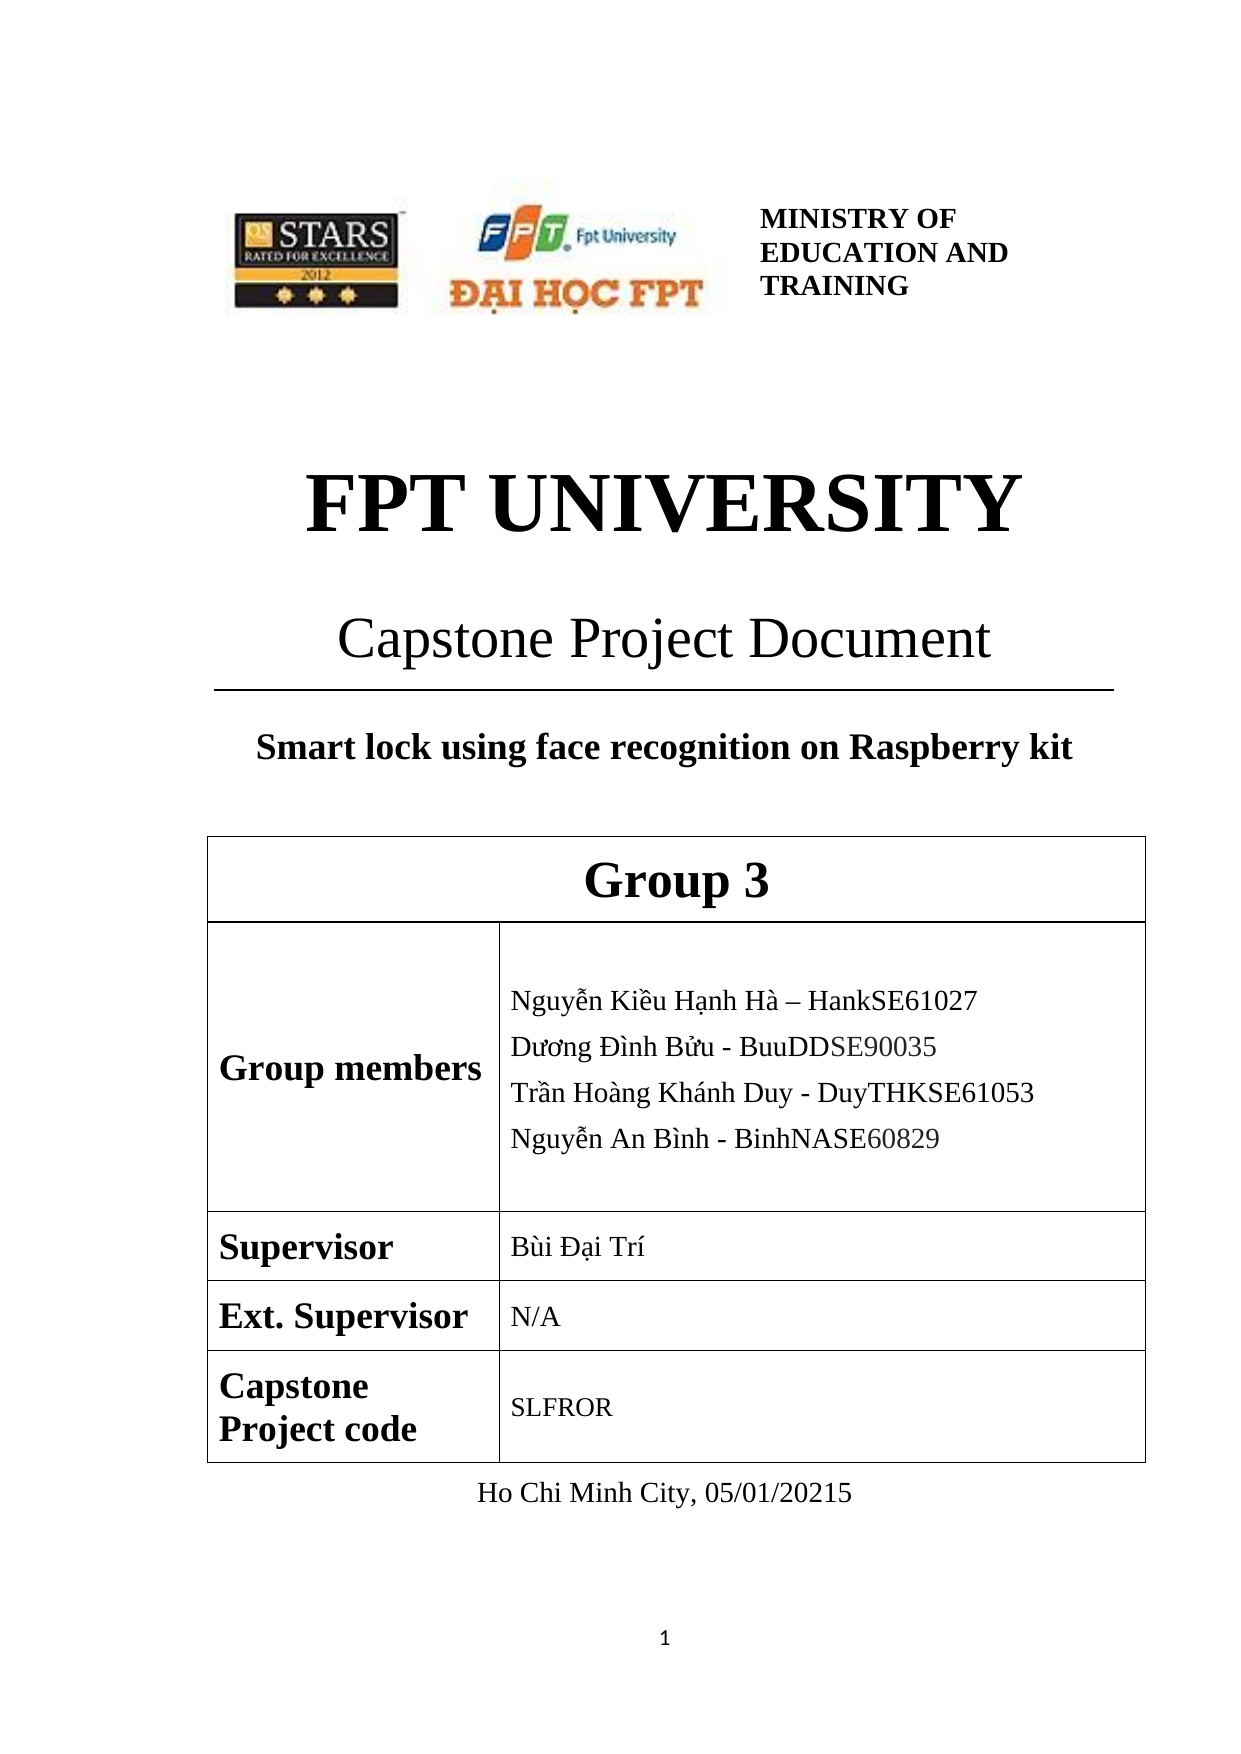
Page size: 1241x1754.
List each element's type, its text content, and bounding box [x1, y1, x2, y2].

text Ho Chi Minh City, 05/01/20215 [207, 1475, 1122, 1537]
table_cell Bùi Đại Trí [500, 1212, 1145, 1280]
table_cell N/A [500, 1281, 1145, 1349]
table_cell Ext. Supervisor [208, 1281, 499, 1349]
picture [225, 147, 741, 369]
table_cell Capstone Project code [208, 1351, 499, 1462]
text Smart lock using face recognition on Raspberry kit [207, 724, 1122, 767]
table_cell Group members [208, 923, 499, 1211]
table_cell Supervisor [208, 1212, 499, 1280]
text MINISTRY OF EDUCATION AND TRAINING [207, 201, 1122, 398]
table_cell Nguyễn Kiều Hạnh Hà – HankSE61027 Dương Đình Bửu - BuuDDSE90035 Trần Hoàng Khánh Duy - DuyTHKSE61053 Nguyễn An Bình - BinhNASE60829 [500, 923, 1145, 1211]
table_cell SLFROR [500, 1351, 1145, 1462]
table_header Group 3 [208, 837, 1145, 921]
text FPT UNIVERSITY [207, 451, 1122, 550]
text Capstone Project Document [207, 603, 1122, 671]
